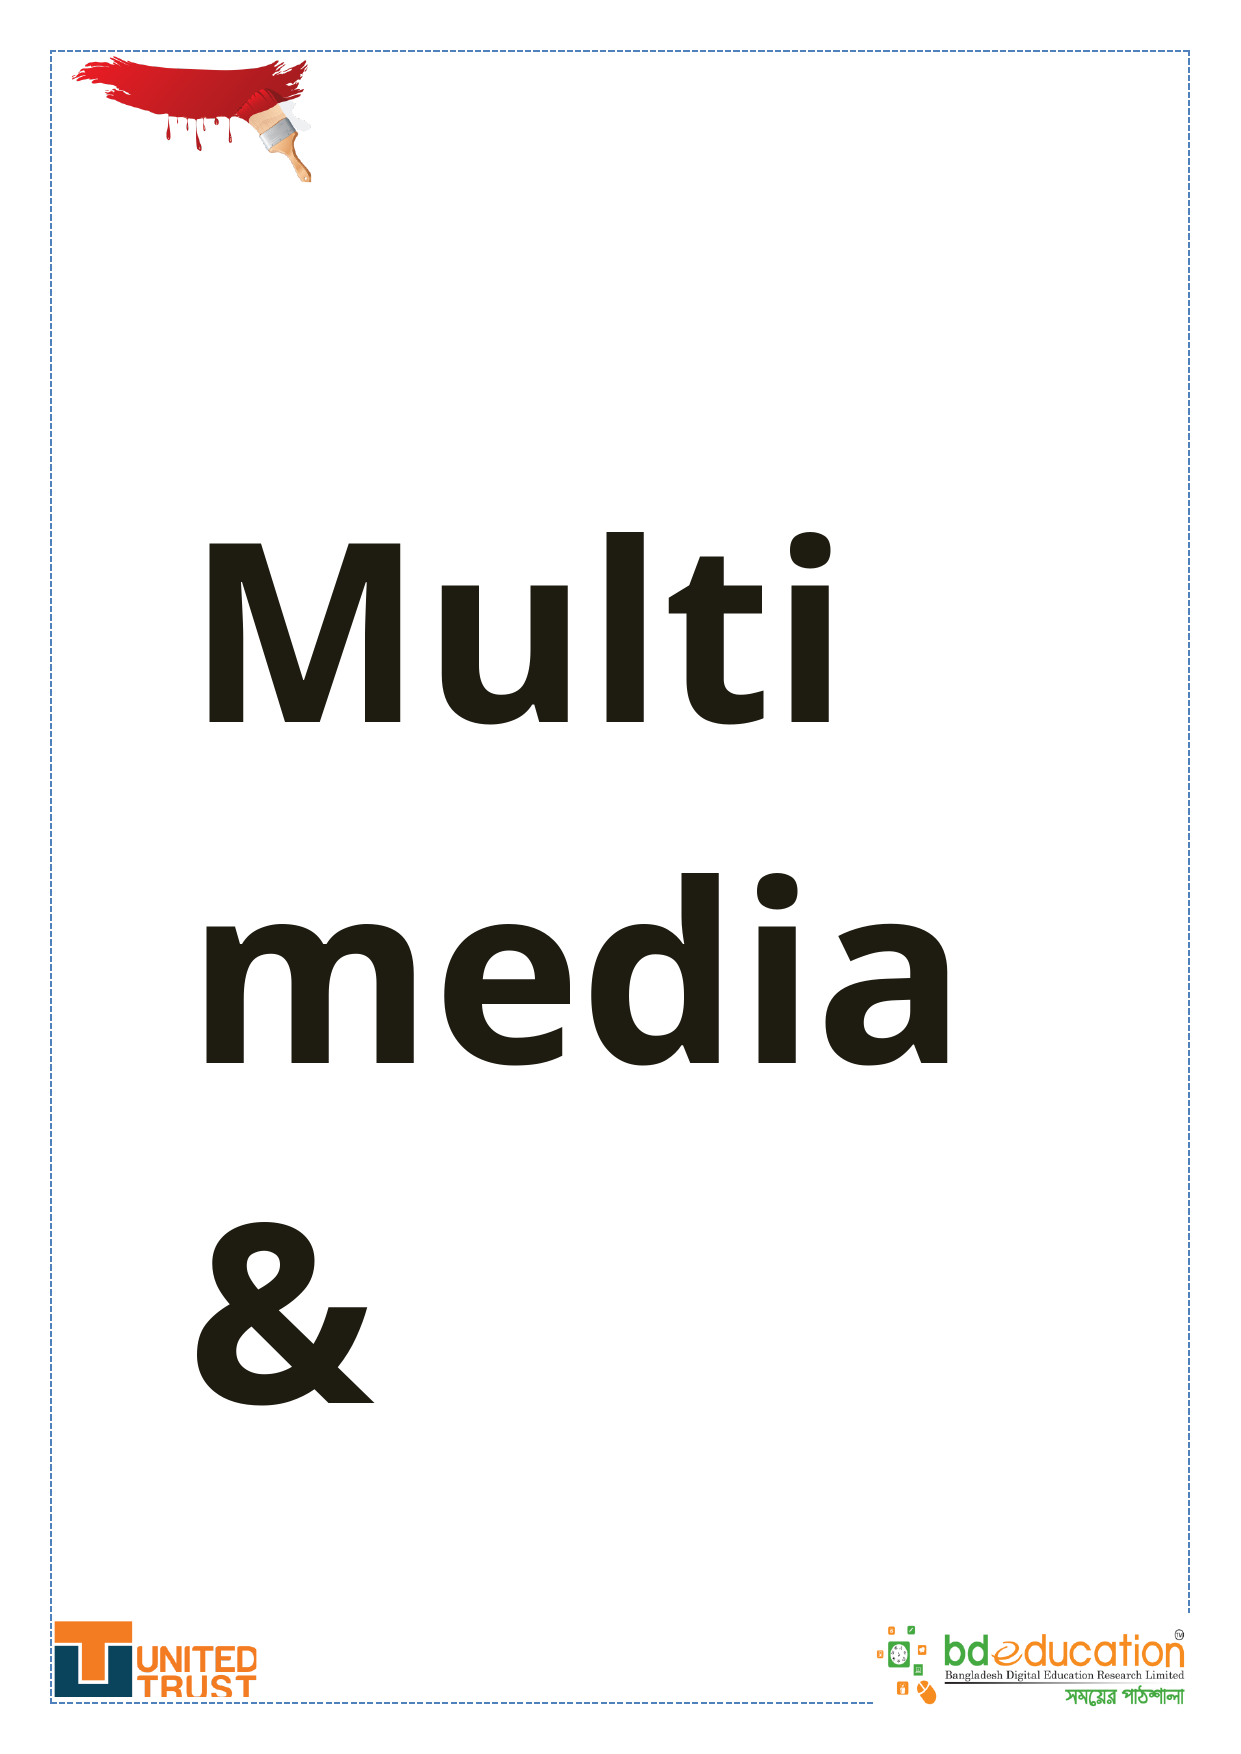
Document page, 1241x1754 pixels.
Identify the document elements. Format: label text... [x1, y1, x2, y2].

picture [873, 1613, 1193, 1707]
text Multimedia & Graphics [187, 455, 1053, 1477]
picture [70, 56, 311, 182]
picture [53, 1621, 256, 1697]
